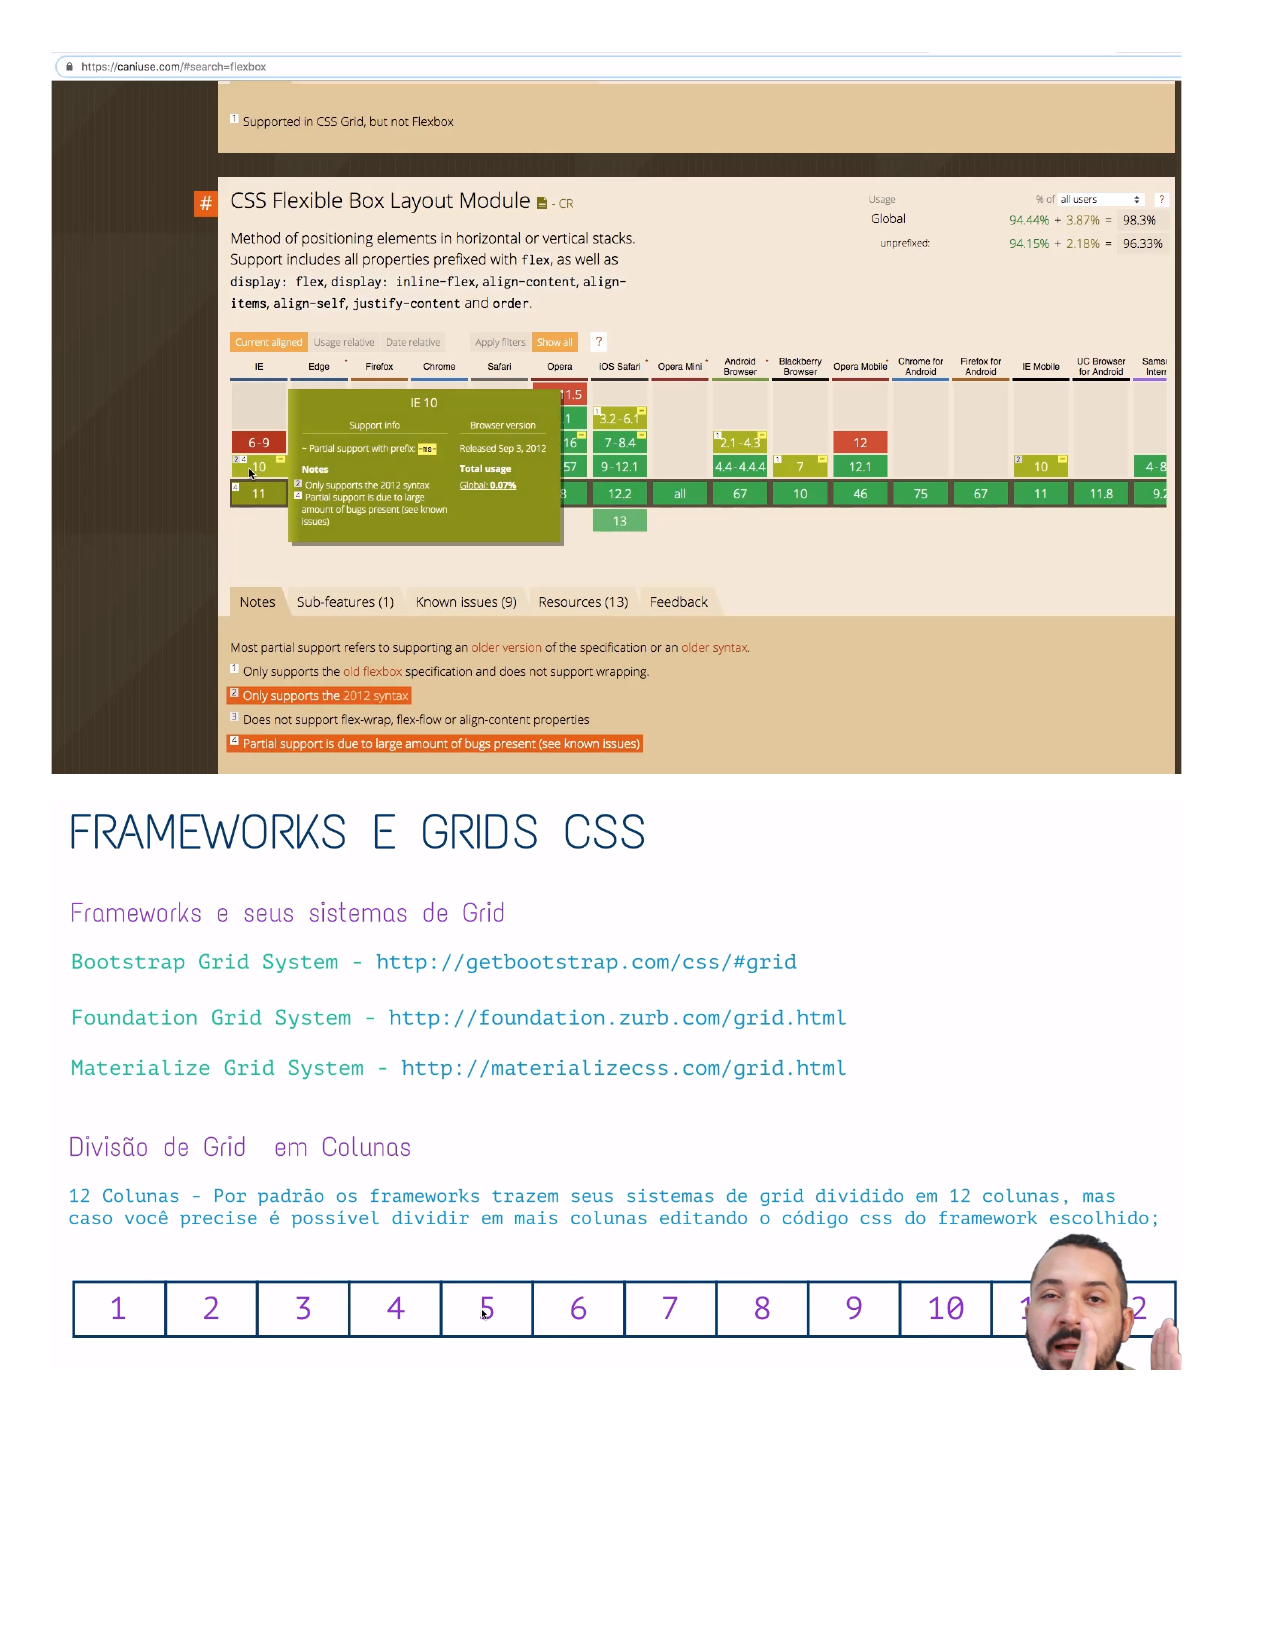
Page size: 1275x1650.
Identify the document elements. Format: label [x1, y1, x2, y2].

picture [51, 802, 1182, 1370]
picture [51, 52, 1182, 774]
